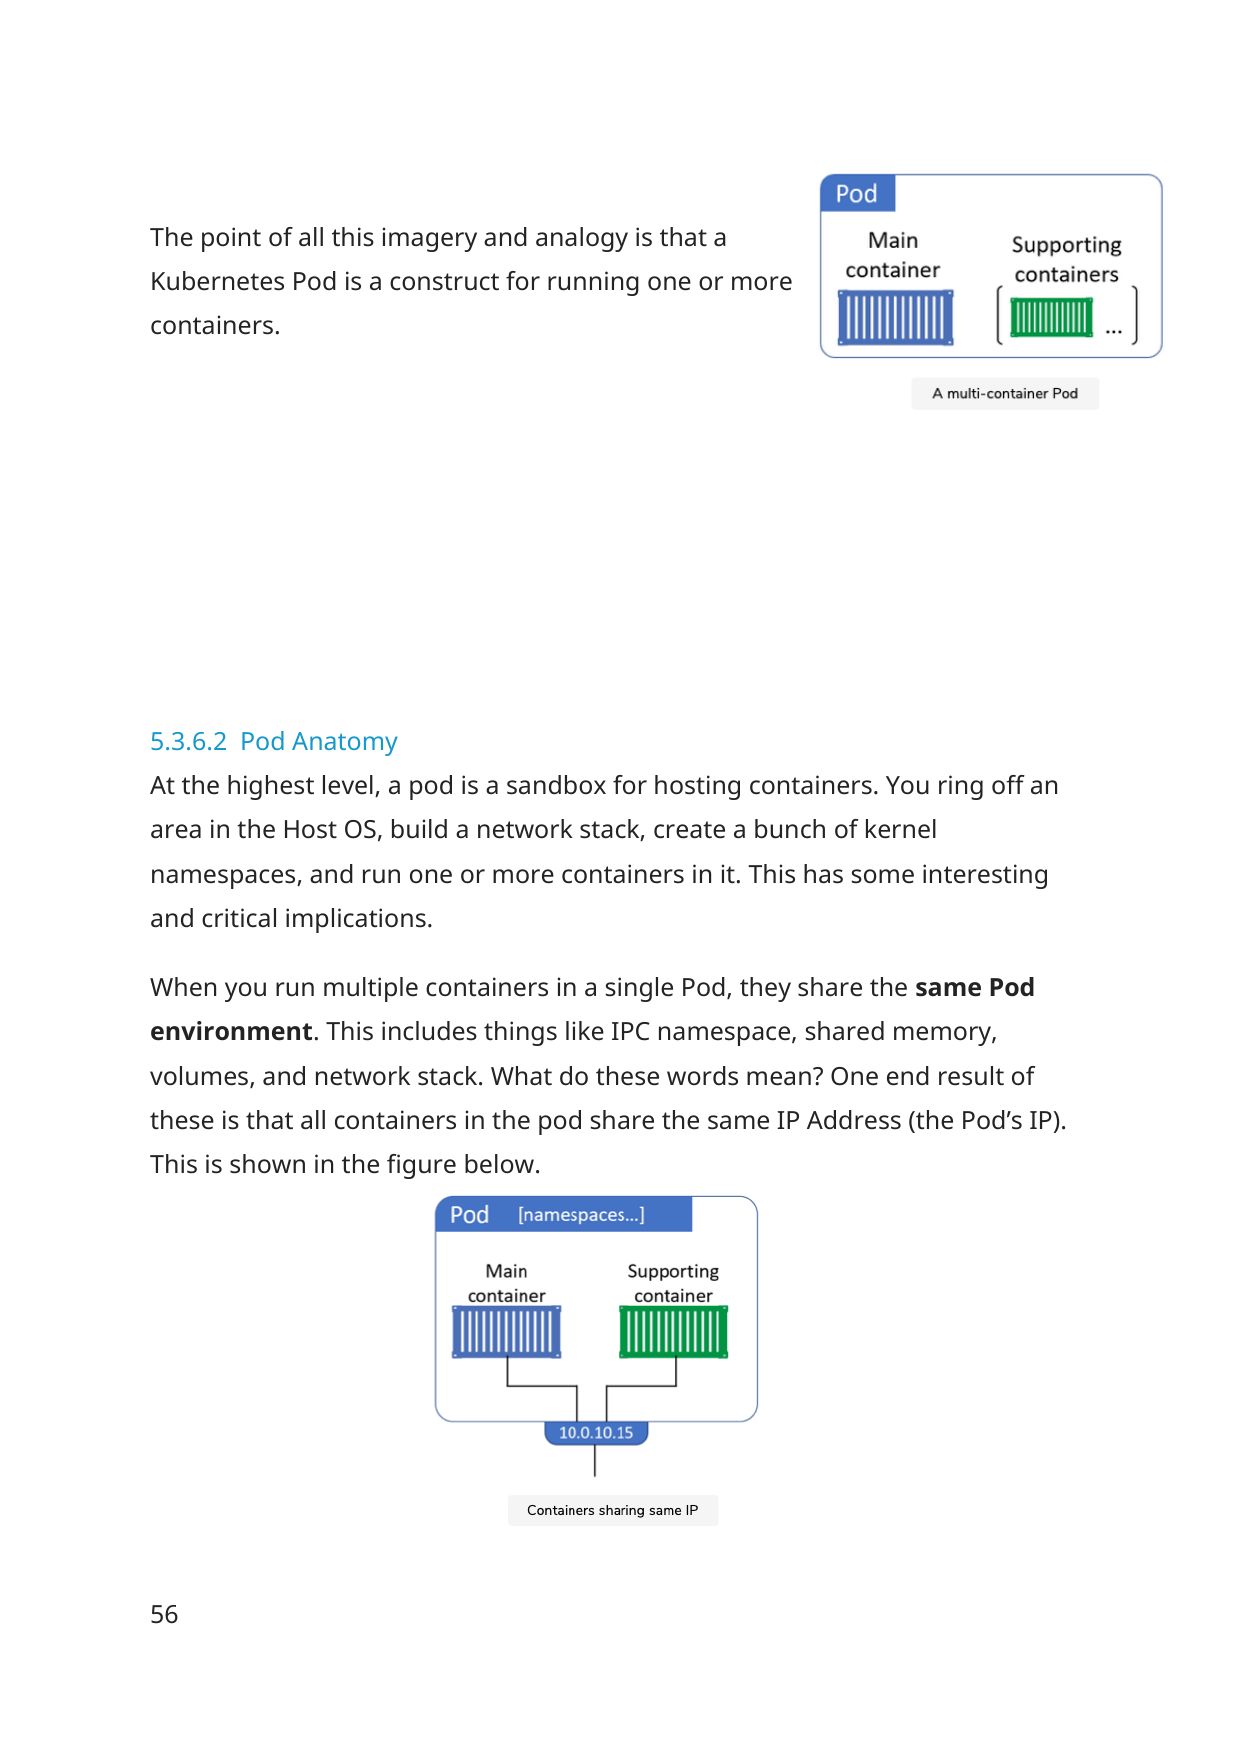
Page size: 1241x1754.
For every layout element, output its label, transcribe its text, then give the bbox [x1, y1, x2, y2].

text At the highest level, a pod is a sandbox for hosting containers. You ring off an area in the Host OS, build a network stack, create a bunch of kernel namespaces, and run one or more containers in it. This has some interesting and critical implications. [150, 768, 1090, 934]
picture [427, 1189, 765, 1536]
picture [812, 166, 1167, 414]
text When you run multiple containers in a single Pod, they share the same Pod environment. This includes things like IPC namespace, shared memory, volumes, and network stack. What do these words mean? One end result of these is that all containers in the pod share the same IP Address (the Pod’s IP). This is shown in the figure below. [150, 970, 1090, 1181]
text The point of all this imagery and analogy is that a Kubernetes Pod is a construct for running one or more containers. [150, 219, 812, 342]
subtitle Pod Anatomy [150, 723, 1090, 757]
